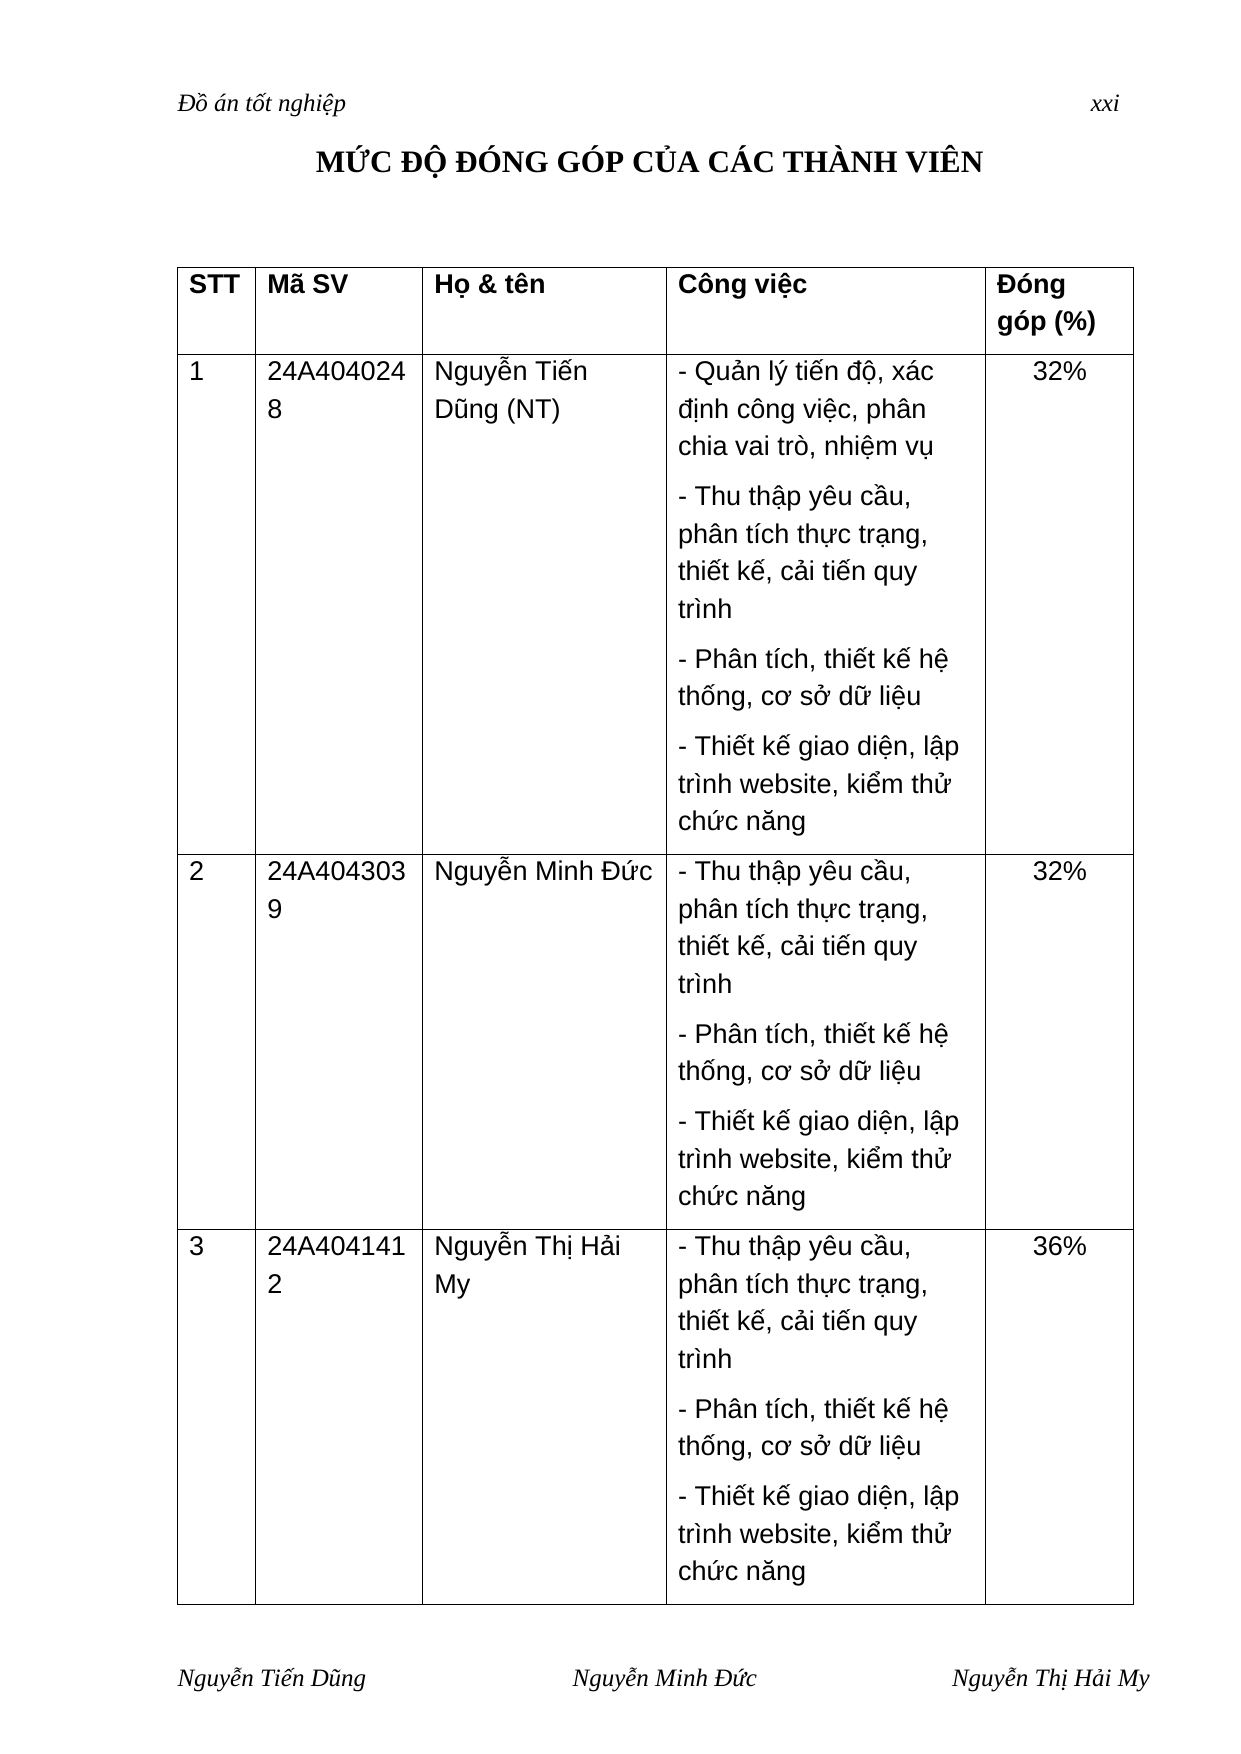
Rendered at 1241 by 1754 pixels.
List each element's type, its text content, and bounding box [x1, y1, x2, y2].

table_cell 32% [986, 355, 1133, 854]
table_cell 24A4041412 [256, 1230, 422, 1604]
table_cell 24A4043039 [256, 855, 422, 1229]
table_cell 36% [986, 1230, 1133, 1604]
table_cell 24A4040248 [256, 355, 422, 854]
table_cell 2 [178, 855, 255, 1229]
table_header Công việc [667, 268, 985, 354]
table_header Họ & tên [423, 268, 666, 354]
table_cell - Thu thập yêu cầu, phân tích thực trạng, thiết kế, cải tiến quy trình - Phân tích, thiết kế hệ thống, cơ sở dữ liệu - Thiết kế giao diện, lập trình website, kiểm thử chức năng [667, 1230, 985, 1604]
table_cell 1 [178, 355, 255, 854]
table_cell Nguyễn Tiến Dũng (NT) [423, 355, 666, 854]
table_cell 32% [986, 855, 1133, 1229]
table_cell Nguyễn Minh Đức [423, 855, 666, 1229]
table_cell Nguyễn Thị Hải My [423, 1230, 666, 1604]
table_header Mã SV [256, 268, 422, 354]
table_header STT [178, 268, 255, 354]
subtitle MỨC ĐỘ ĐÓNG GÓP CỦA CÁC THÀNH VIÊN [177, 144, 1122, 179]
table_header Đóng góp (%) [986, 268, 1133, 354]
table_cell - Quản lý tiến độ, xác định công việc, phân chia vai trò, nhiệm vụ - Thu thập yêu cầu, phân tích thực trạng, thiết kế, cải tiến quy trình - Phân tích, thiết kế hệ thống, cơ sở dữ liệu - Thiết kế giao diện, lập trình website, kiểm thử chức năng [667, 355, 985, 854]
table_cell - Thu thập yêu cầu, phân tích thực trạng, thiết kế, cải tiến quy trình - Phân tích, thiết kế hệ thống, cơ sở dữ liệu - Thiết kế giao diện, lập trình website, kiểm thử chức năng [667, 855, 985, 1229]
table_cell 3 [178, 1230, 255, 1604]
